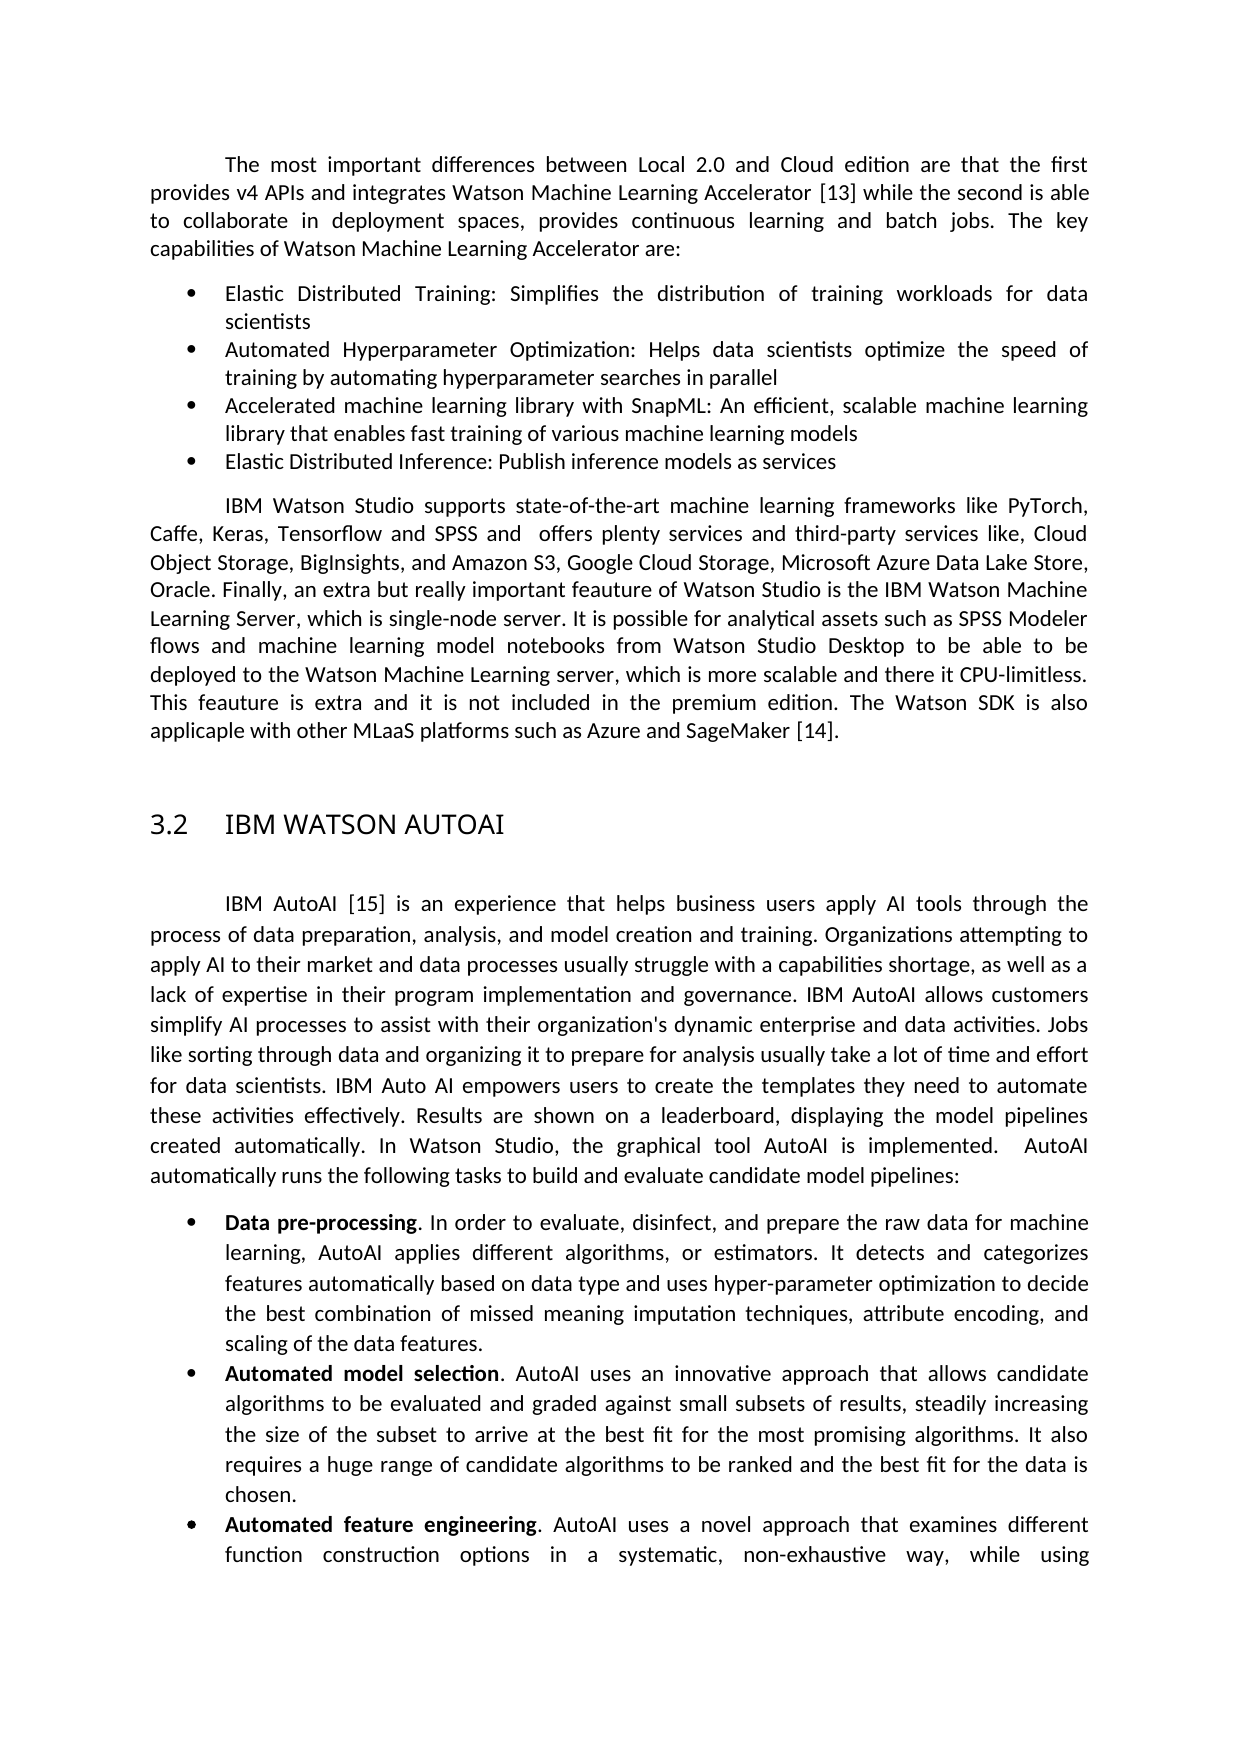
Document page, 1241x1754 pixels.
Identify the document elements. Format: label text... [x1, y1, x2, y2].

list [187, 1510, 1090, 1569]
text IBM AutoAI [15] is an experience that helps business users apply AI tools through the process of data preparation, analysis, and model creation and training. Organizations attempting to apply AI to their market and data processes usually struggle with a capabilities shortage, as well as a lack of expertise in their program implementation and governance. IBM AutoAI allows customers simplify AI processes to assist with their organization's dynamic enterprise and data activities. Jobs like sorting through data and organizing it to prepare for analysis usually take a lot of time and effort for data scientists. IBM Auto AI empowers users to create the templates they need to automate these activities effectively. Results are shown on a leaderboard, displaying the model pipelines created automatically. In Watson Studio, the graphical tool AutoAI is implemented. AutoAI automatically runs the following tasks to build and evaluate candidate model pipelines: [150, 889, 1090, 1189]
list Elastic Distributed Training: Simplifies the distribution of training workloads for data scientists [187, 279, 1090, 335]
list Accelerated machine learning library with SnapML: An efficient, scalable machine learning library that enables fast training of various machine learning models [187, 391, 1090, 447]
list Elastic Distributed Inference: Publish inference models as services [187, 447, 1090, 475]
subtitle 3.2 IBM WATSON AUTOAI [150, 805, 1090, 842]
list Data pre-processing. In order to evaluate, disinfect, and prepare the raw data for machine learning, AutoAI applies different algorithms, or estimators. It detects and categorizes features automatically based on data type and uses hyper-parameter optimization to decide the best combination of missed meaning imputation techniques, attribute encoding, and scaling of the data features. [187, 1208, 1090, 1357]
text The most important differences between Local 2.0 and Cloud edition are that the first provides v4 APIs and integrates Watson Machine Learning Accelerator [13] while the second is able to collaborate in deployment spaces, provides continuous learning and batch jobs. The key capabilities of Watson Machine Learning Accelerator are: [150, 150, 1090, 262]
list Automated Hyperparameter Optimization: Helps data scientists optimize the speed of training by automating hyperparameter searches in parallel [187, 335, 1090, 391]
list Automated model selection. AutoAI uses an innovative approach that allows candidate algorithms to be evaluated and graded against small subsets of results, steadily increasing the size of the subset to arrive at the best fit for the most promising algorithms. It also requires a huge range of candidate algorithms to be ranked and the best fit for the data is chosen. [187, 1359, 1090, 1508]
text IBM Watson Studio supports state-of-the-art machine learning frameworks like PyTorch, Caffe, Keras, Tensorflow and SPSS and offers plenty services and third-party services like, Cloud Object Storage, BigInsights, and Amazon S3, Google Cloud Storage, Microsoft Azure Data Lake Store, Oracle. Finally, an extra but really important feauture of Watson Studio is the IBM Watson Machine Learning Server, which is single-node server. It is possible for analytical assets such as SPSS Modeler flows and machine learning model notebooks from Watson Studio Desktop to be able to be deployed to the Watson Machine Learning server, which is more scalable and there it CPU-limitless. This feauture is extra and it is not included in the premium edition. The Watson SDK is also applicaple with other MLaaS platforms such as Azure and SageMaker [14]. [150, 492, 1090, 744]
